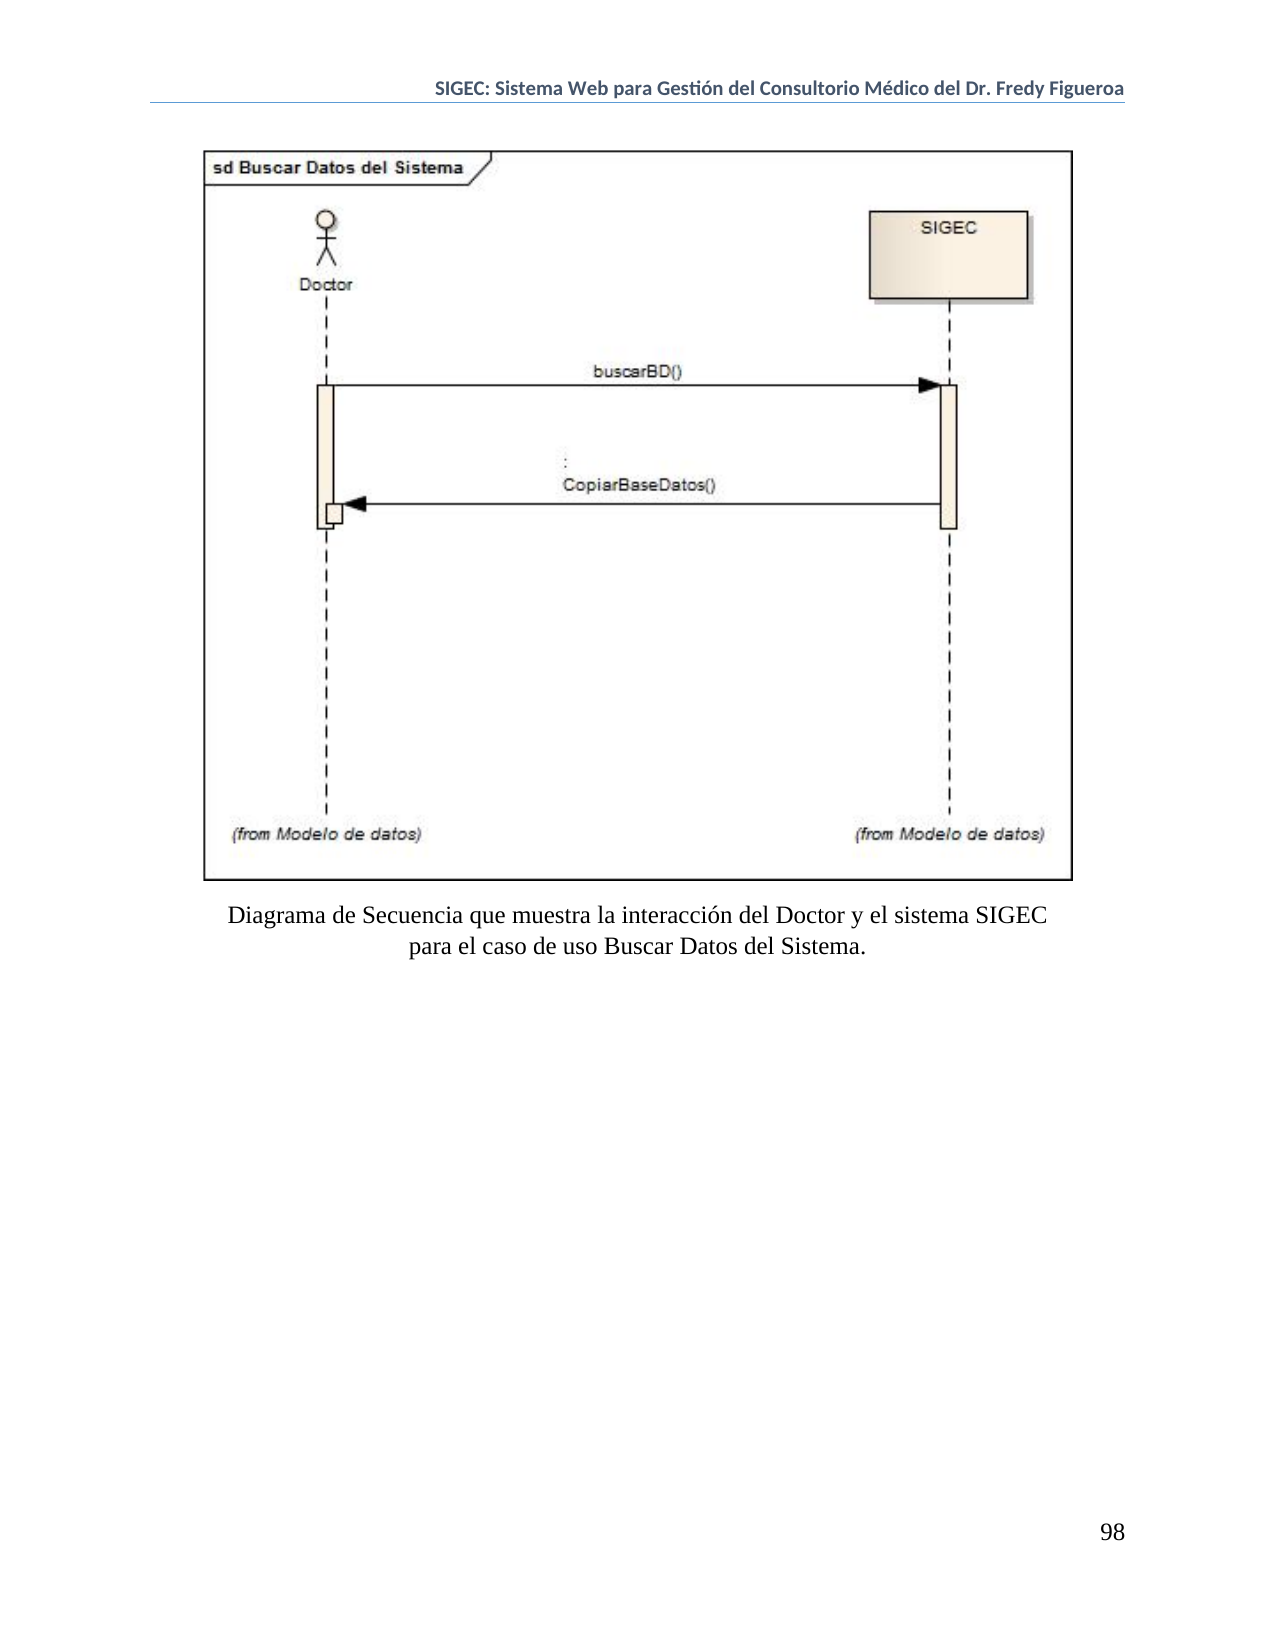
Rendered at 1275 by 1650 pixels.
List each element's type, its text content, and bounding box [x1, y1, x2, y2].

picture [202, 150, 1073, 881]
text Diagrama de Secuencia que muestra la interacción del Doctor y el sistema SIGEC [150, 900, 1125, 929]
text para el caso de uso Buscar Datos del Sistema. [150, 931, 1125, 960]
